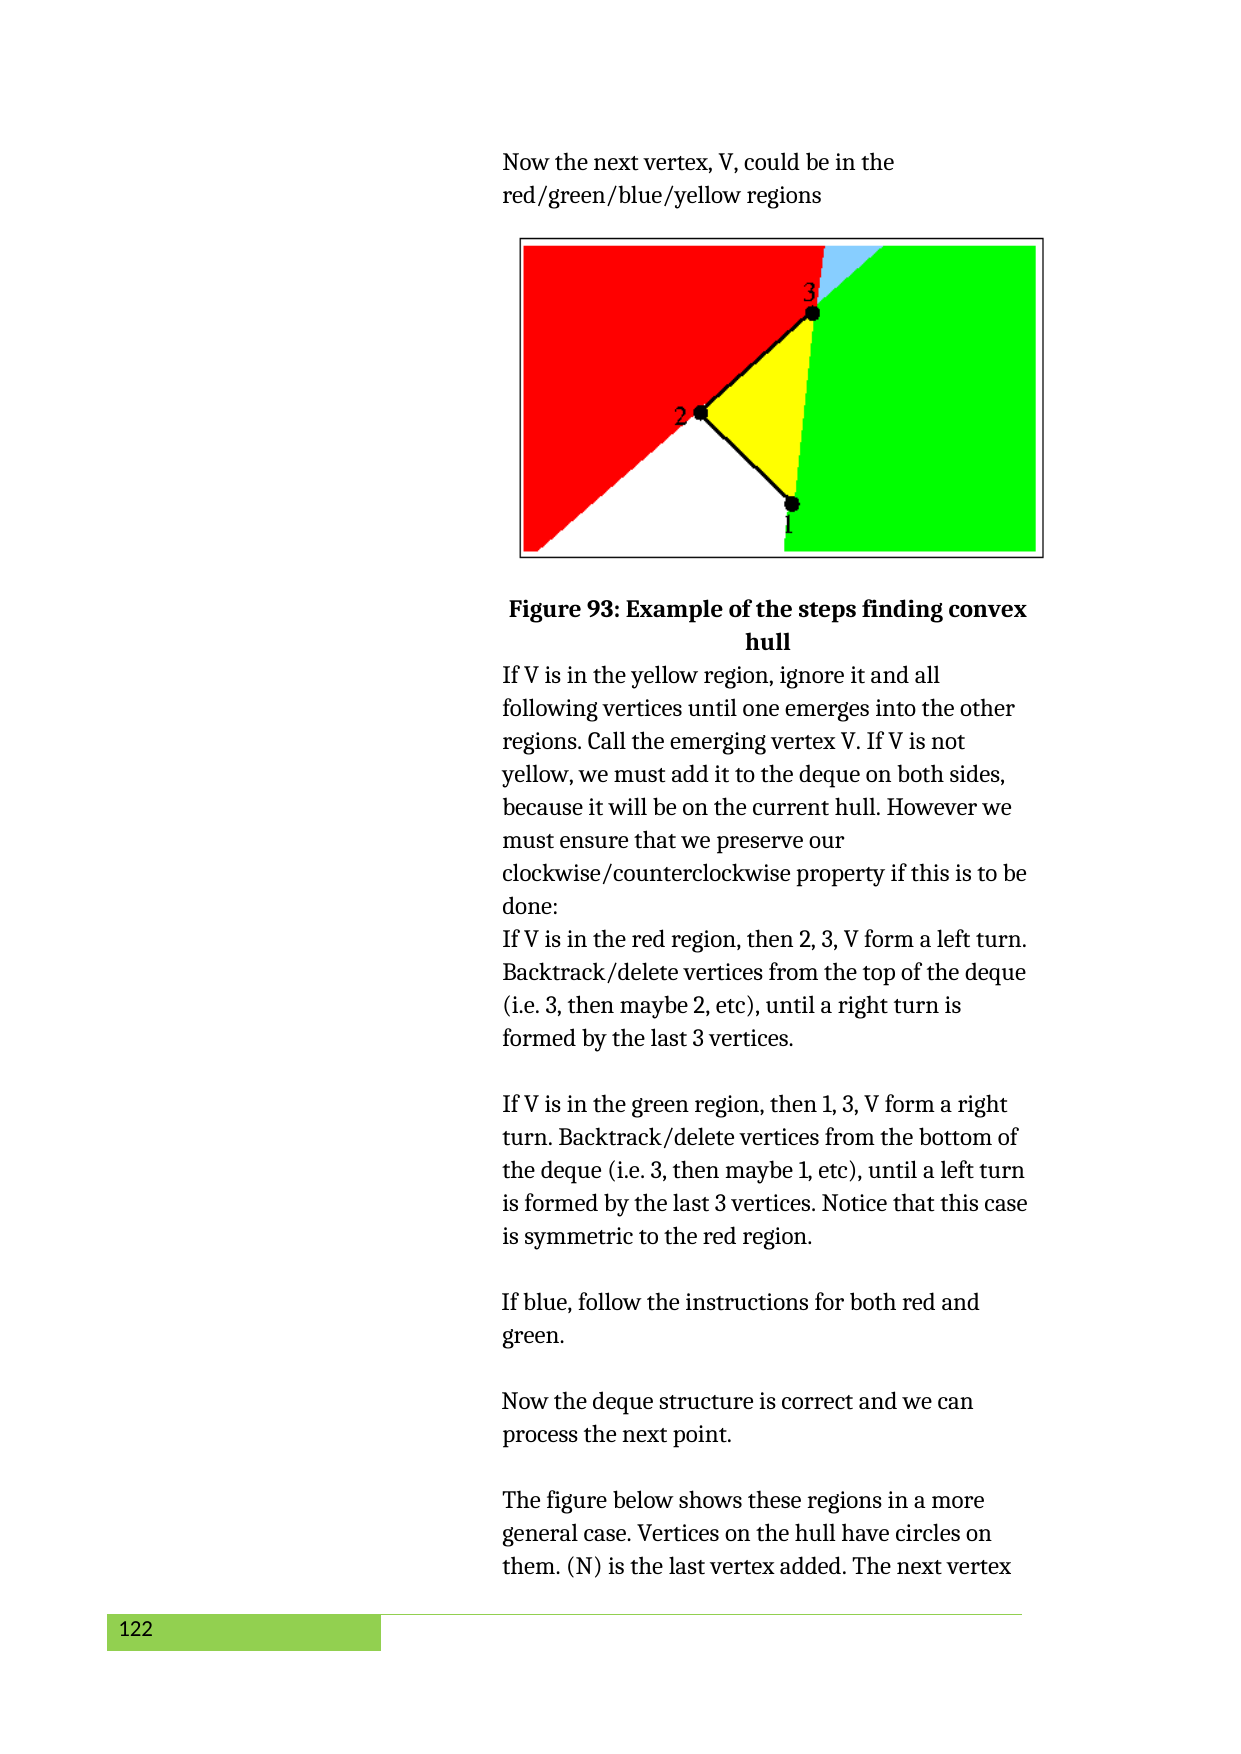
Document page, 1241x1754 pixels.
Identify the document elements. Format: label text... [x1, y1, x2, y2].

text If V is in the green region, then 1, 3, V form a right turn. Backtrack/delete vertices from the bottom of the deque (i.e. 3, then maybe 1, etc), until a left turn is formed by the last 3 vertices. Notice that this case is symmetric to the red region. [502, 1090, 1033, 1251]
text Figure 93: Example of the steps finding convex hull [502, 594, 1033, 656]
text Now the next vertex, V, could be in the red/green/blue/yellow regions [502, 148, 1033, 209]
text Now the deque structure is correct and we can process the next point. [501, 1387, 1033, 1449]
picture [501, 213, 1082, 578]
text If V is in the yellow region, ignore it and all following vertices until one emerges into the other regions. Call the emerging vertex V. If V is not yellow, we must add it to the deque on both sides, because it will be on the current hull. However we must ensure that we preserve our clockwise/counterclockwise property if this is to be done: [502, 661, 1033, 920]
text If V is in the red region, then 2, 3, V form a left turn. Backtrack/delete vertices from the top of the deque (i.e. 3, then maybe 2, etc), until a right turn is formed by the last 3 vertices. [502, 925, 1033, 1052]
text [502, 1486, 1033, 1581]
text If blue, follow the instructions for both red and green. [501, 1288, 1033, 1350]
